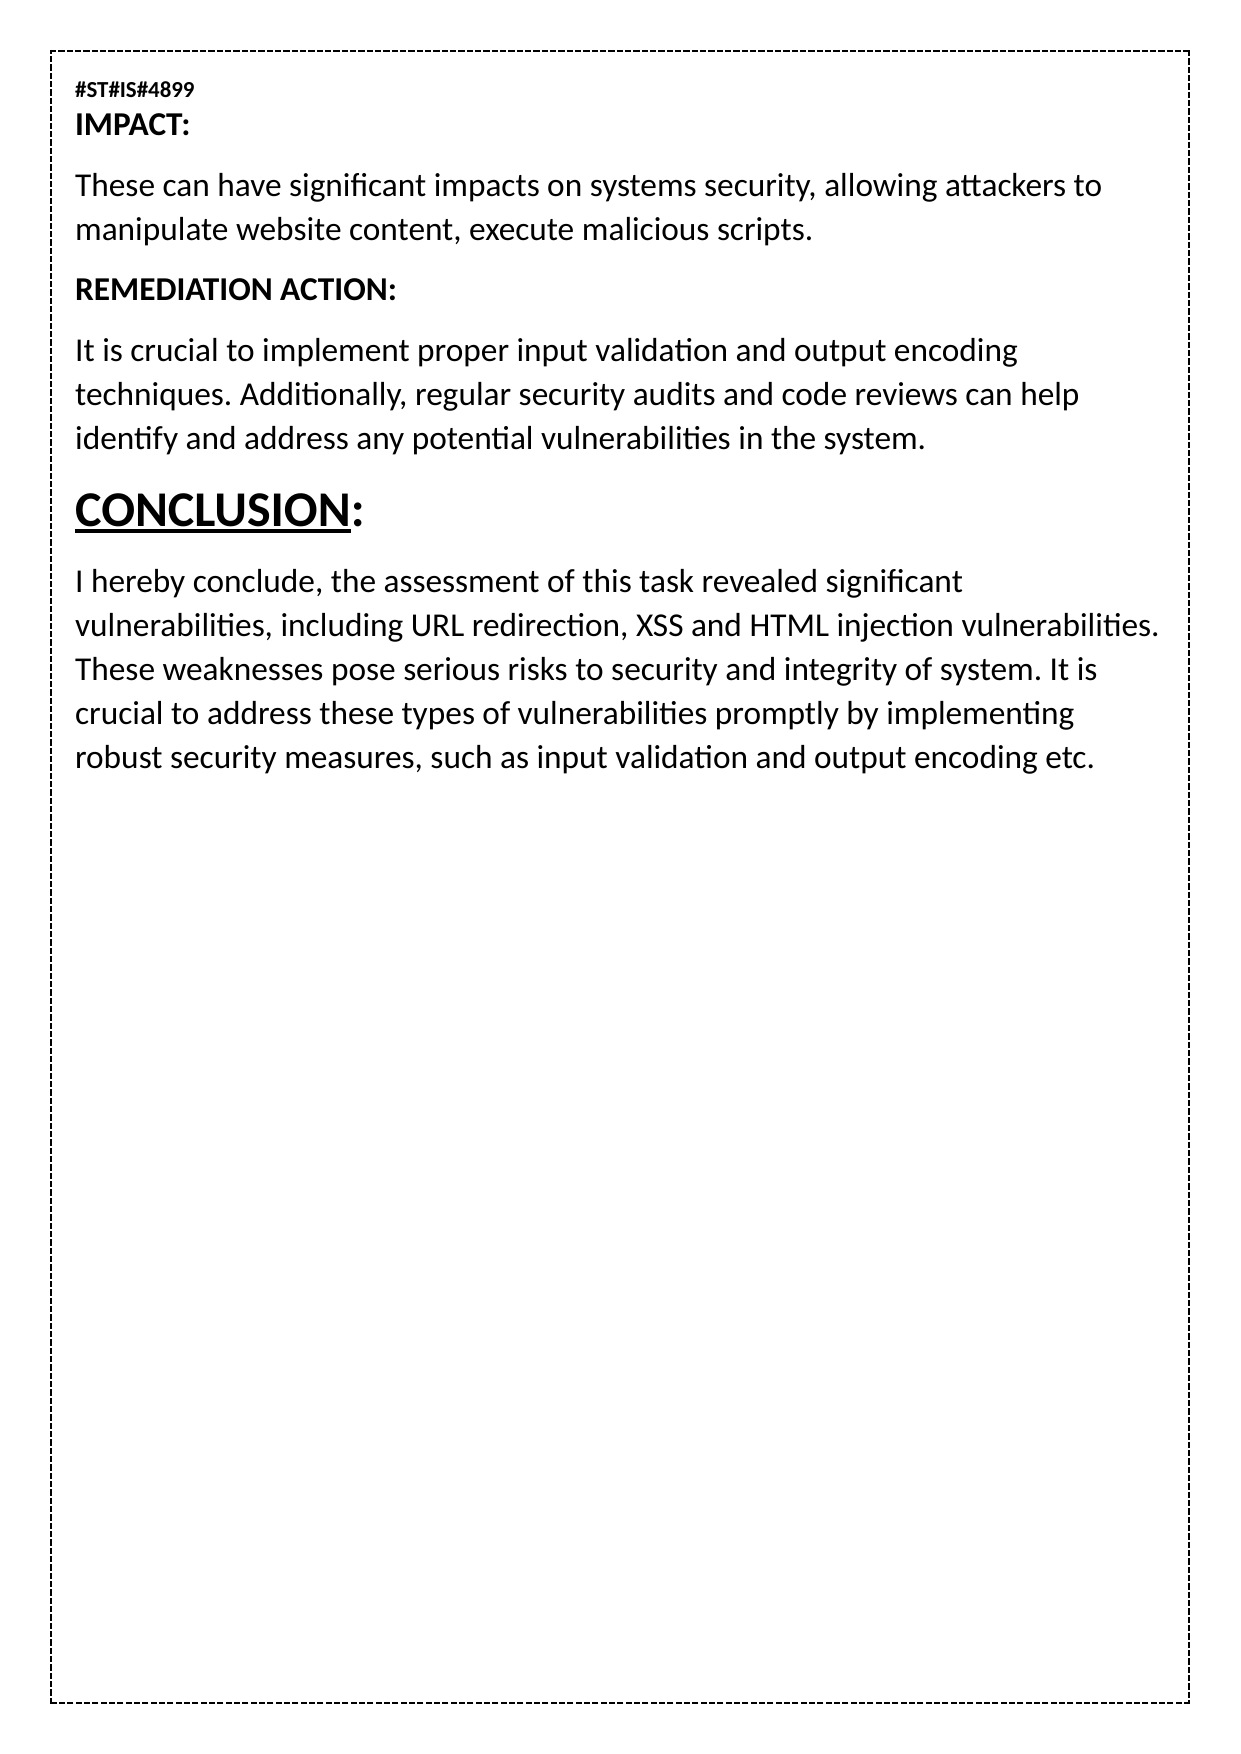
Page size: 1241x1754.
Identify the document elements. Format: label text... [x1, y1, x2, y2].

text CONCLUSION: [75, 477, 1165, 538]
text These can have significant impacts on systems security, allowing attackers to manipulate website content, execute malicious scripts. [75, 164, 1165, 248]
text REMEDIATION ACTION: [75, 268, 1165, 309]
text I hereby conclude, the assessment of this task revealed significant vulnerabilities, including URL redirection, XSS and HTML injection vulnerabilities. These weaknesses pose serious risks to security and integrity of system. It is crucial to address these types of vulnerabilities promptly by implementing robust security measures, such as input validation and output encoding etc. [75, 560, 1165, 776]
text IMPACT: [75, 103, 1165, 144]
text It is crucial to implement proper input validation and output encoding techniques. Additionally, regular security audits and code reviews can help identify and address any potential vulnerabilities in the system. [75, 329, 1165, 457]
